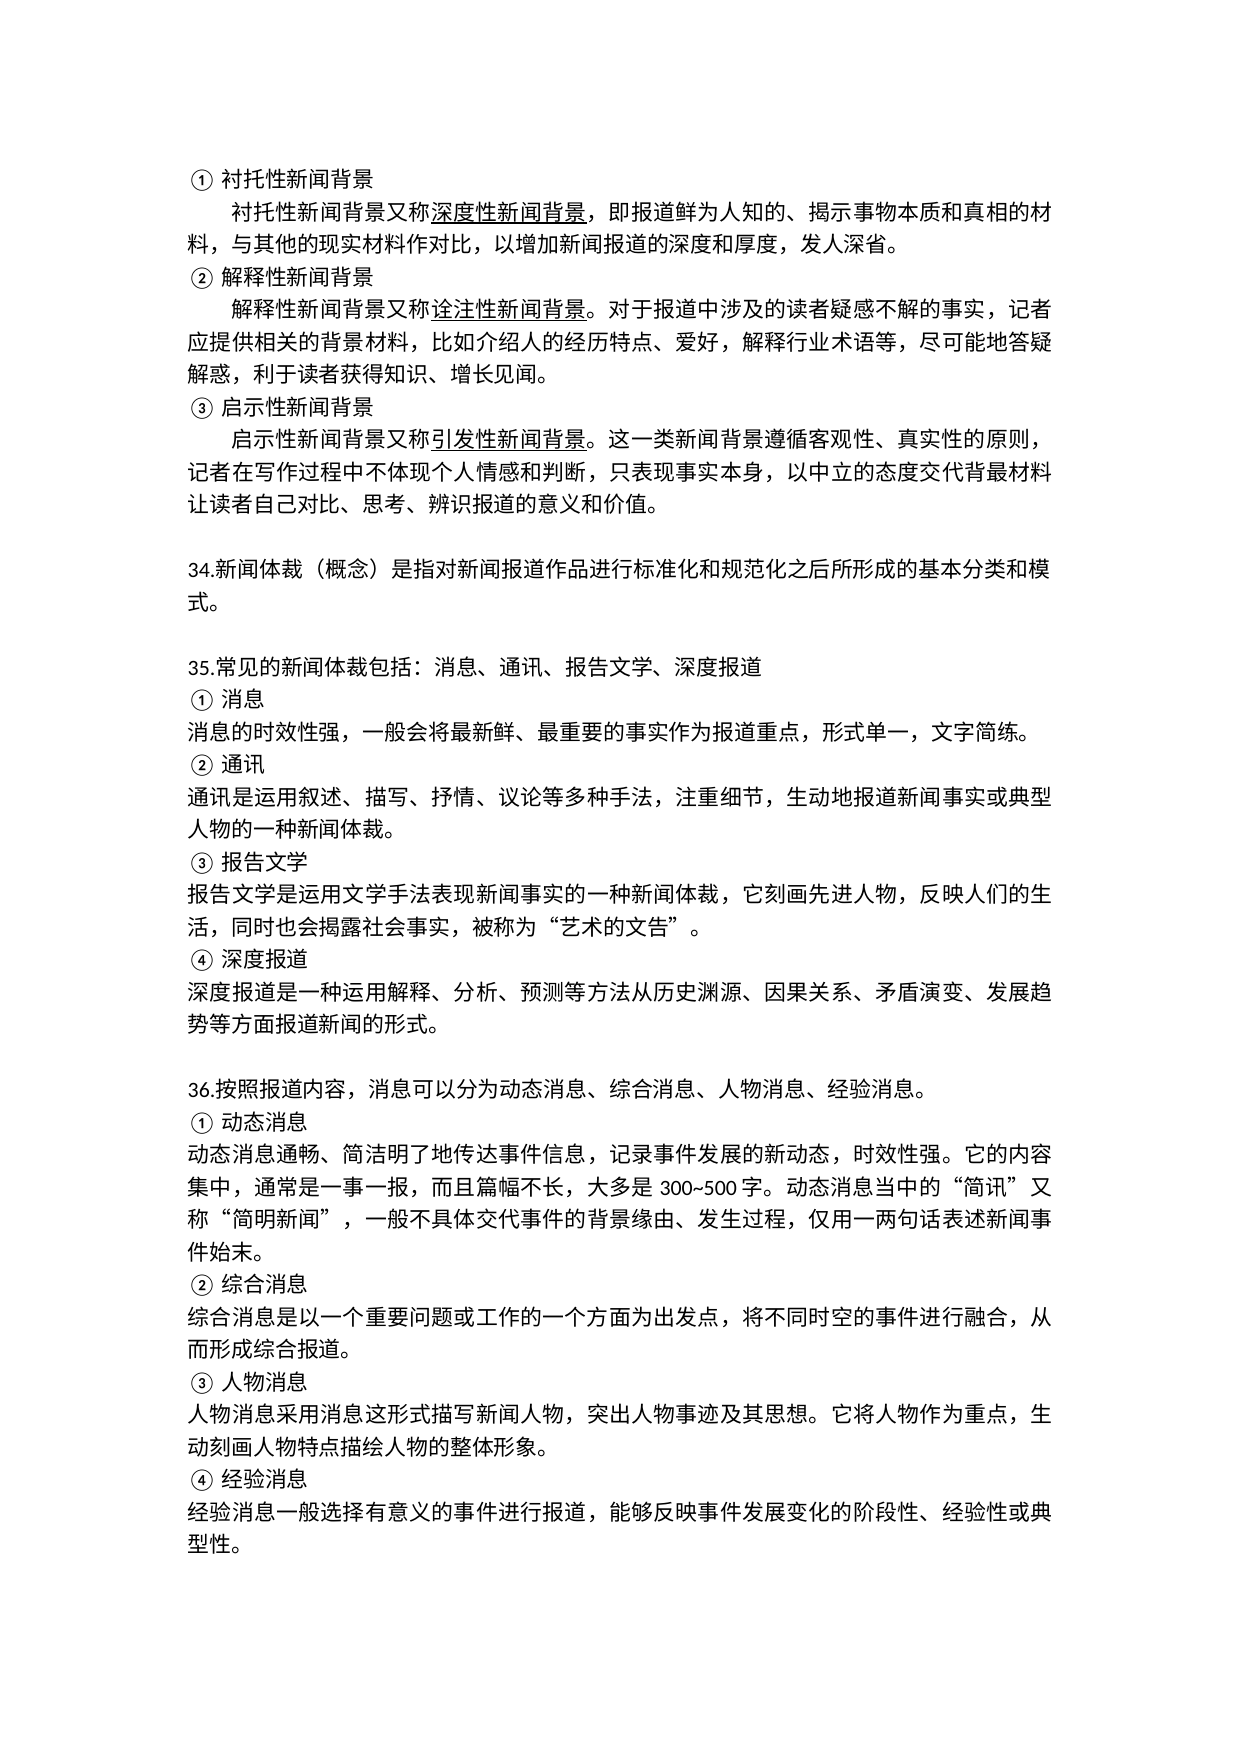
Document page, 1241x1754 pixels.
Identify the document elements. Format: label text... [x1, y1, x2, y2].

text 综合消息是以一个重要问题或工作的一个方面为出发点，将不同时空的事件进行融合，从而形成综合报道。 [187, 1299, 1053, 1364]
text ①消息 [187, 682, 1053, 714]
text 消息的时效性强，一般会将最新鲜、最重要的事实作为报道重点，形式单一，文字简练。 [187, 714, 1053, 747]
text ②解释性新闻背景 [187, 259, 1053, 292]
text 34.新闻体裁（概念）是指对新闻报道作品进行标准化和规范化之后所形成的基本分类和模式。 [187, 552, 1053, 617]
text 通讯是运用叙述、描写、抒情、议论等多种手法，注重细节，生动地报道新闻事实或典型人物的一种新闻体裁。 [187, 779, 1053, 844]
text 解释性新闻背景又称诠注性新闻背景。对于报道中涉及的读者疑感不解的事实，记者应提供相关的背景材料，比如介绍人的经历特点、爱好，解释行业术语等，尽可能地答疑解惑，利于读者获得知识、增长见闻。 [187, 292, 1053, 389]
text 36.按照报道内容，消息可以分为动态消息、综合消息、人物消息、经验消息。 [187, 1072, 1053, 1104]
text ③启示性新闻背景 [187, 389, 1053, 422]
text 动态消息通畅、简洁明了地传达事件信息，记录事件发展的新动态，时效性强。它的内容集中，通常是一事一报，而且篇幅不长，大多是300~500字。动态消息当中的“简讯”又称“简明新闻”，一般不具体交代事件的背景缘由、发生过程，仅用一两句话表述新闻事件始末。 [187, 1137, 1053, 1267]
text 衬托性新闻背景又称深度性新闻背景，即报道鲜为人知的、揭示事物本质和真相的材料，与其他的现实材料作对比，以增加新闻报道的深度和厚度，发人深省。 [187, 194, 1053, 259]
text 35.常见的新闻体裁包括：消息、通讯、报告文学、深度报道 [187, 649, 1053, 682]
text ①衬托性新闻背景 [187, 162, 1053, 194]
text ①动态消息 [187, 1104, 1053, 1137]
text ④经验消息 [187, 1462, 1053, 1494]
text 经验消息一般选择有意义的事件进行报道，能够反映事件发展变化的阶段性、经验性或典型性。 [187, 1494, 1053, 1559]
text ③人物消息 [187, 1364, 1053, 1397]
text 启示性新闻背景又称引发性新闻背景。这一类新闻背景遵循客观性、真实性的原则，记者在写作过程中不体现个人情感和判断，只表现事实本身，以中立的态度交代背最材料，让读者自己对比、思考、辨识报道的意义和价值。 [187, 422, 1053, 519]
text 人物消息采用消息这形式描写新闻人物，突出人物事迹及其思想。它将人物作为重点，生动刻画人物特点描绘人物的整体形象。 [187, 1397, 1053, 1462]
text ④深度报道 [187, 942, 1053, 974]
text 报告文学是运用文学手法表现新闻事实的一种新闻体裁，它刻画先进人物，反映人们的生活，同时也会揭露社会事实，被称为“艺术的文告”。 [187, 877, 1053, 942]
text ②通讯 [187, 747, 1053, 779]
text 深度报道是一种运用解释、分析、预测等方法从历史渊源、因果关系、矛盾演变、发展趋势等方面报道新闻的形式。 [187, 974, 1053, 1039]
text ②综合消息 [187, 1267, 1053, 1299]
text ③报告文学 [187, 844, 1053, 877]
